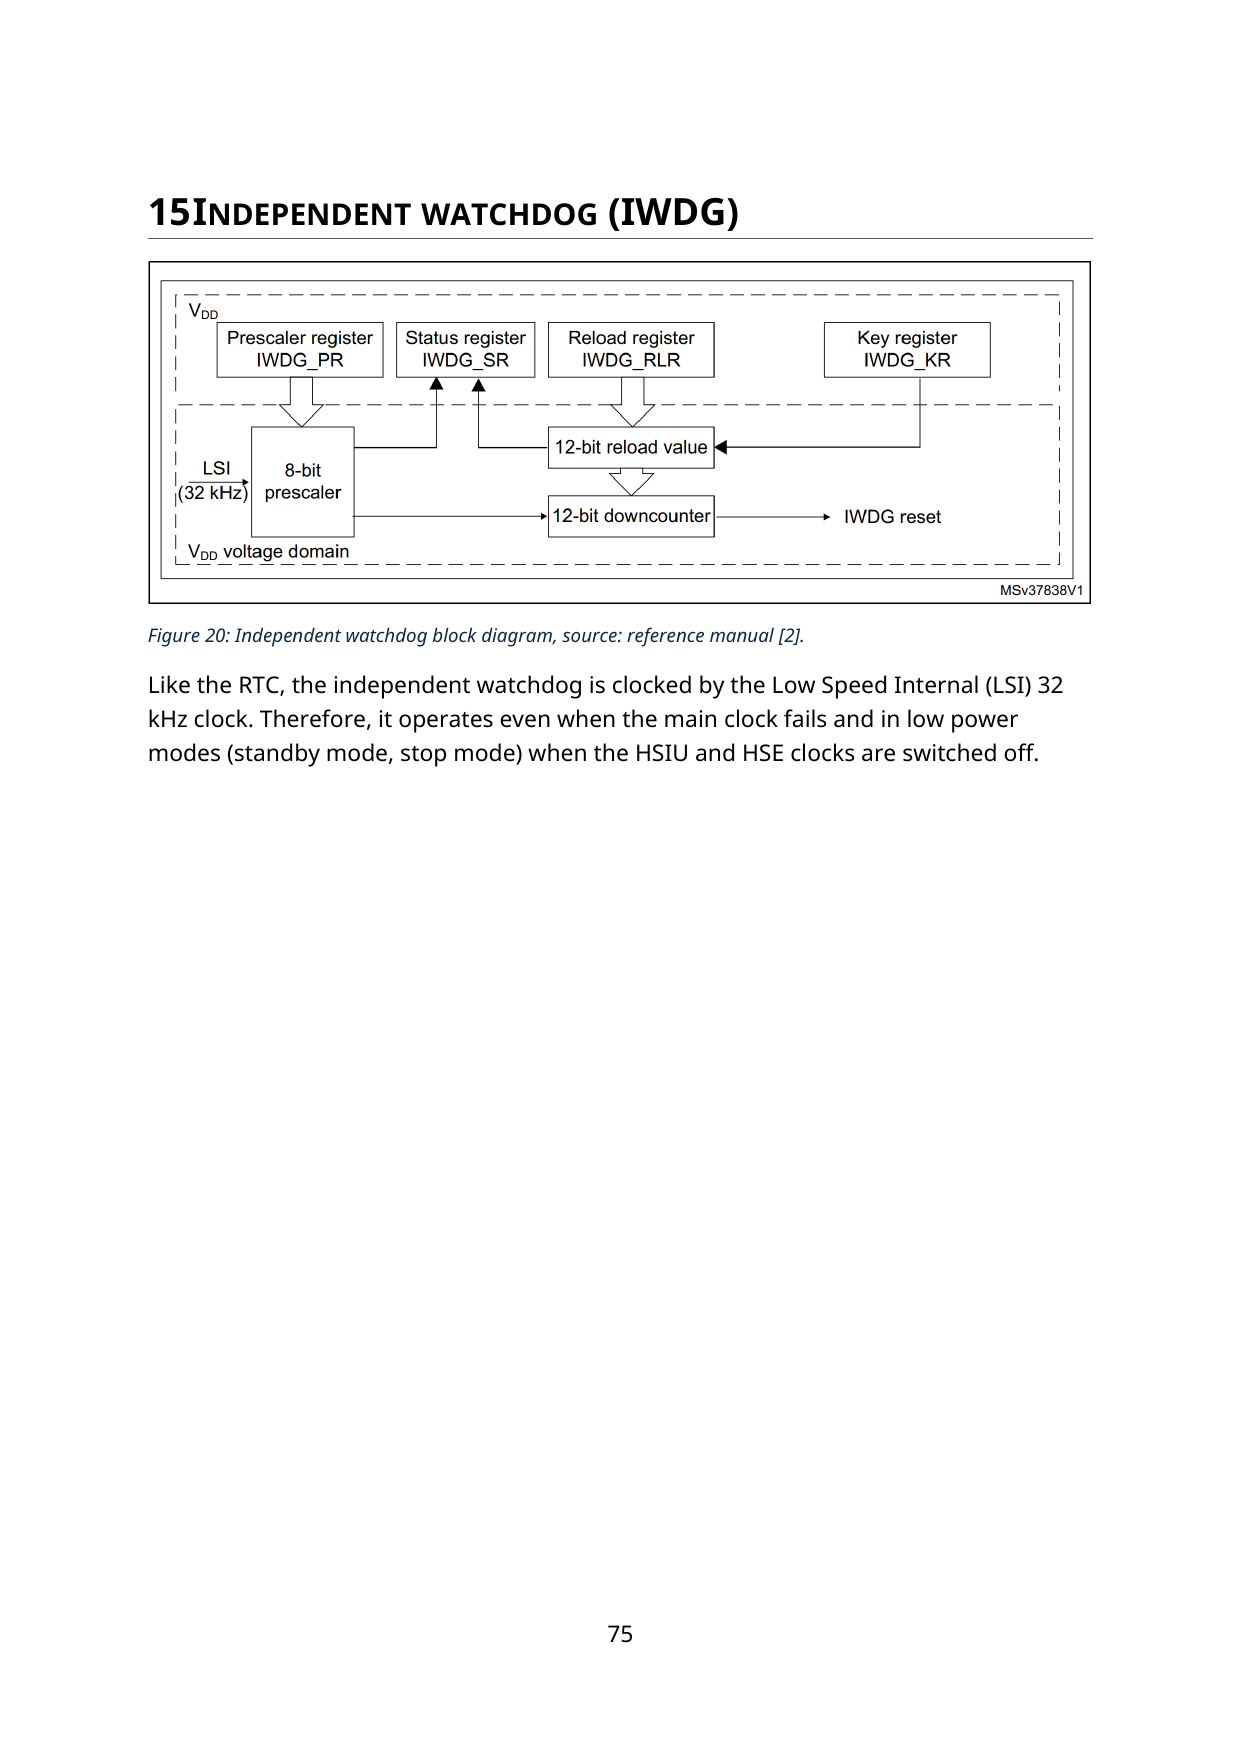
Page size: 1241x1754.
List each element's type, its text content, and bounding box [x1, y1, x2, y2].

picture [147, 260, 1093, 604]
text Figure 20: Independent watchdog block diagram, source: reference manual . [148, 623, 1093, 648]
text Like the RTC, the independent watchdog is clocked by the Low Speed Internal (LSI) 32 kHz clock. Therefore, it operates even when the main clock fails and in low power modes (standby mode, stop mode) when the HSIU and HSE clocks are switched off. [148, 669, 1093, 768]
subtitle Independent watchdog (IWDG) [148, 185, 1093, 238]
